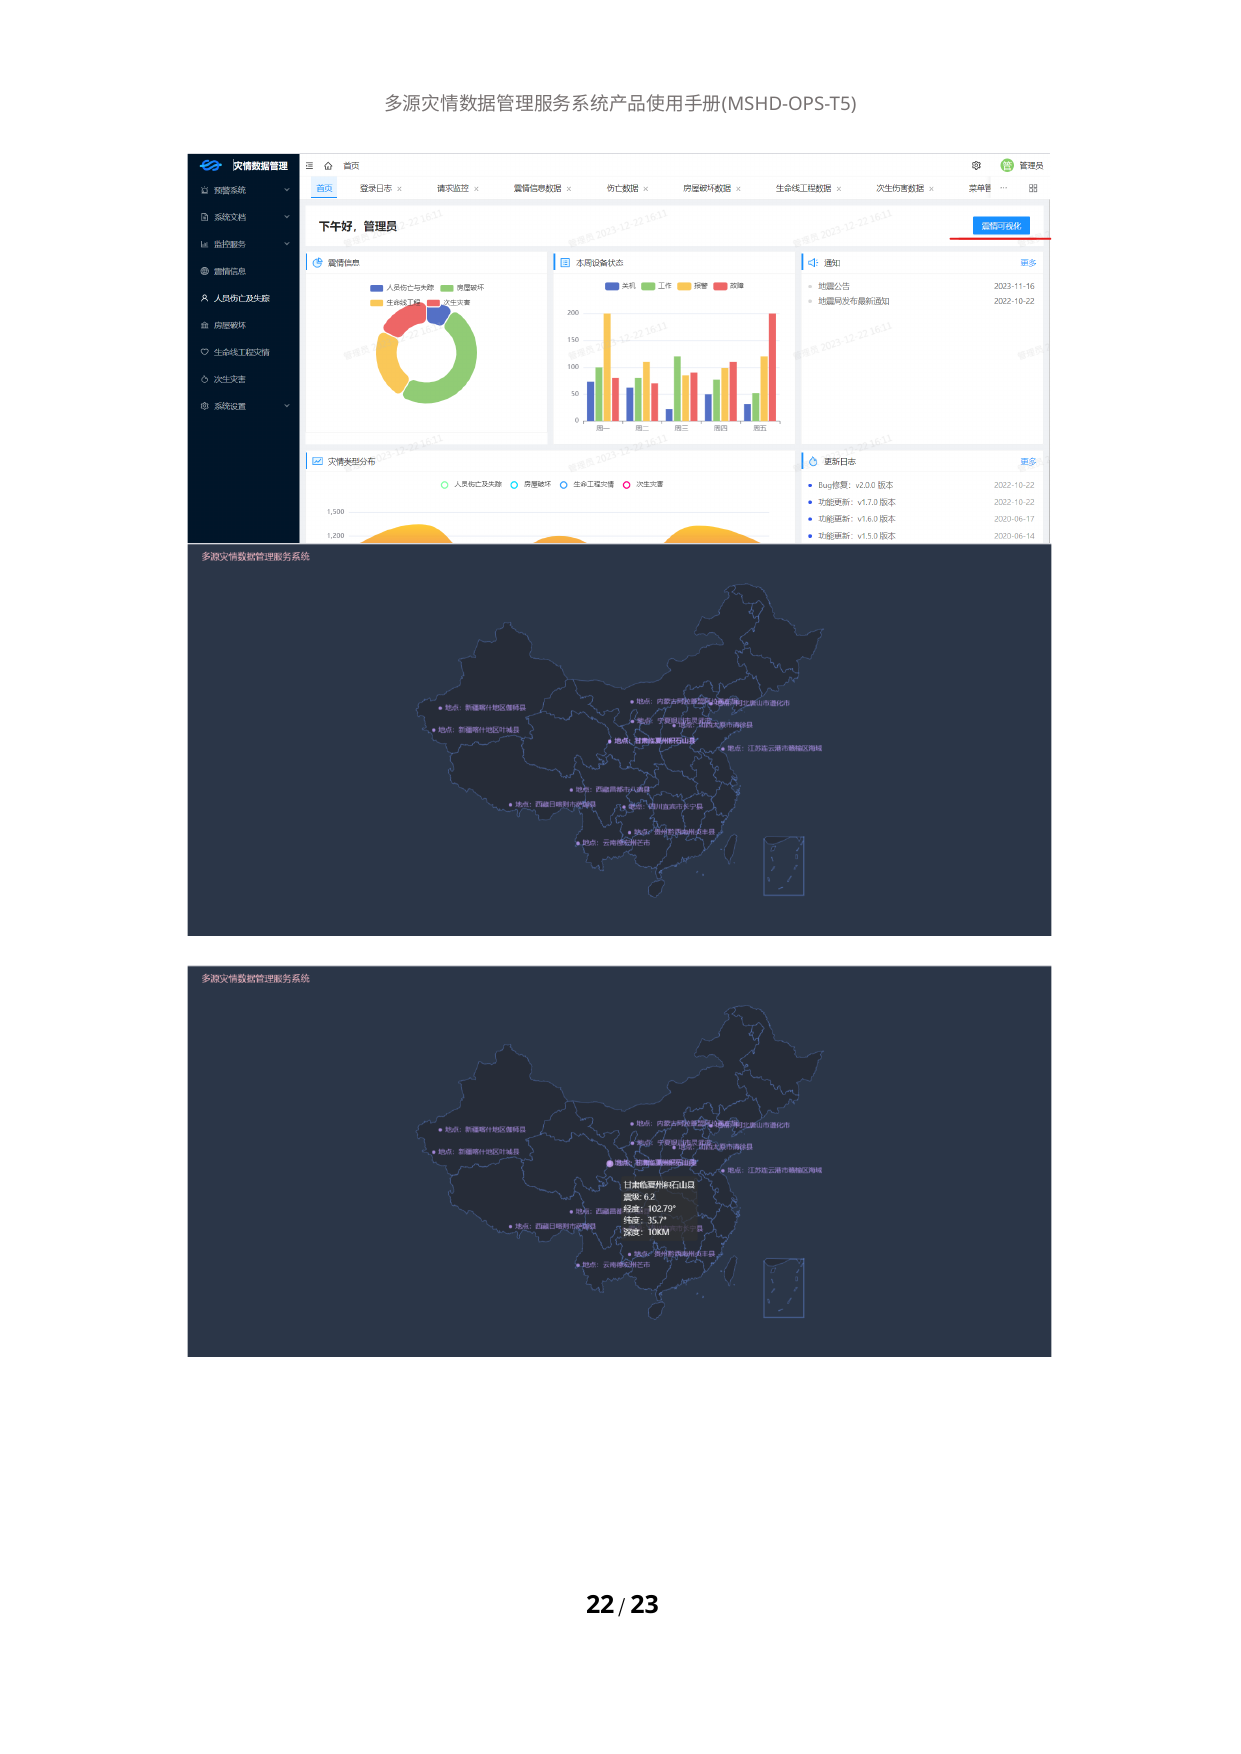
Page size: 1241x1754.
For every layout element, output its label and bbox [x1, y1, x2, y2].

picture [187, 153, 1052, 936]
picture [187, 965, 1052, 1357]
